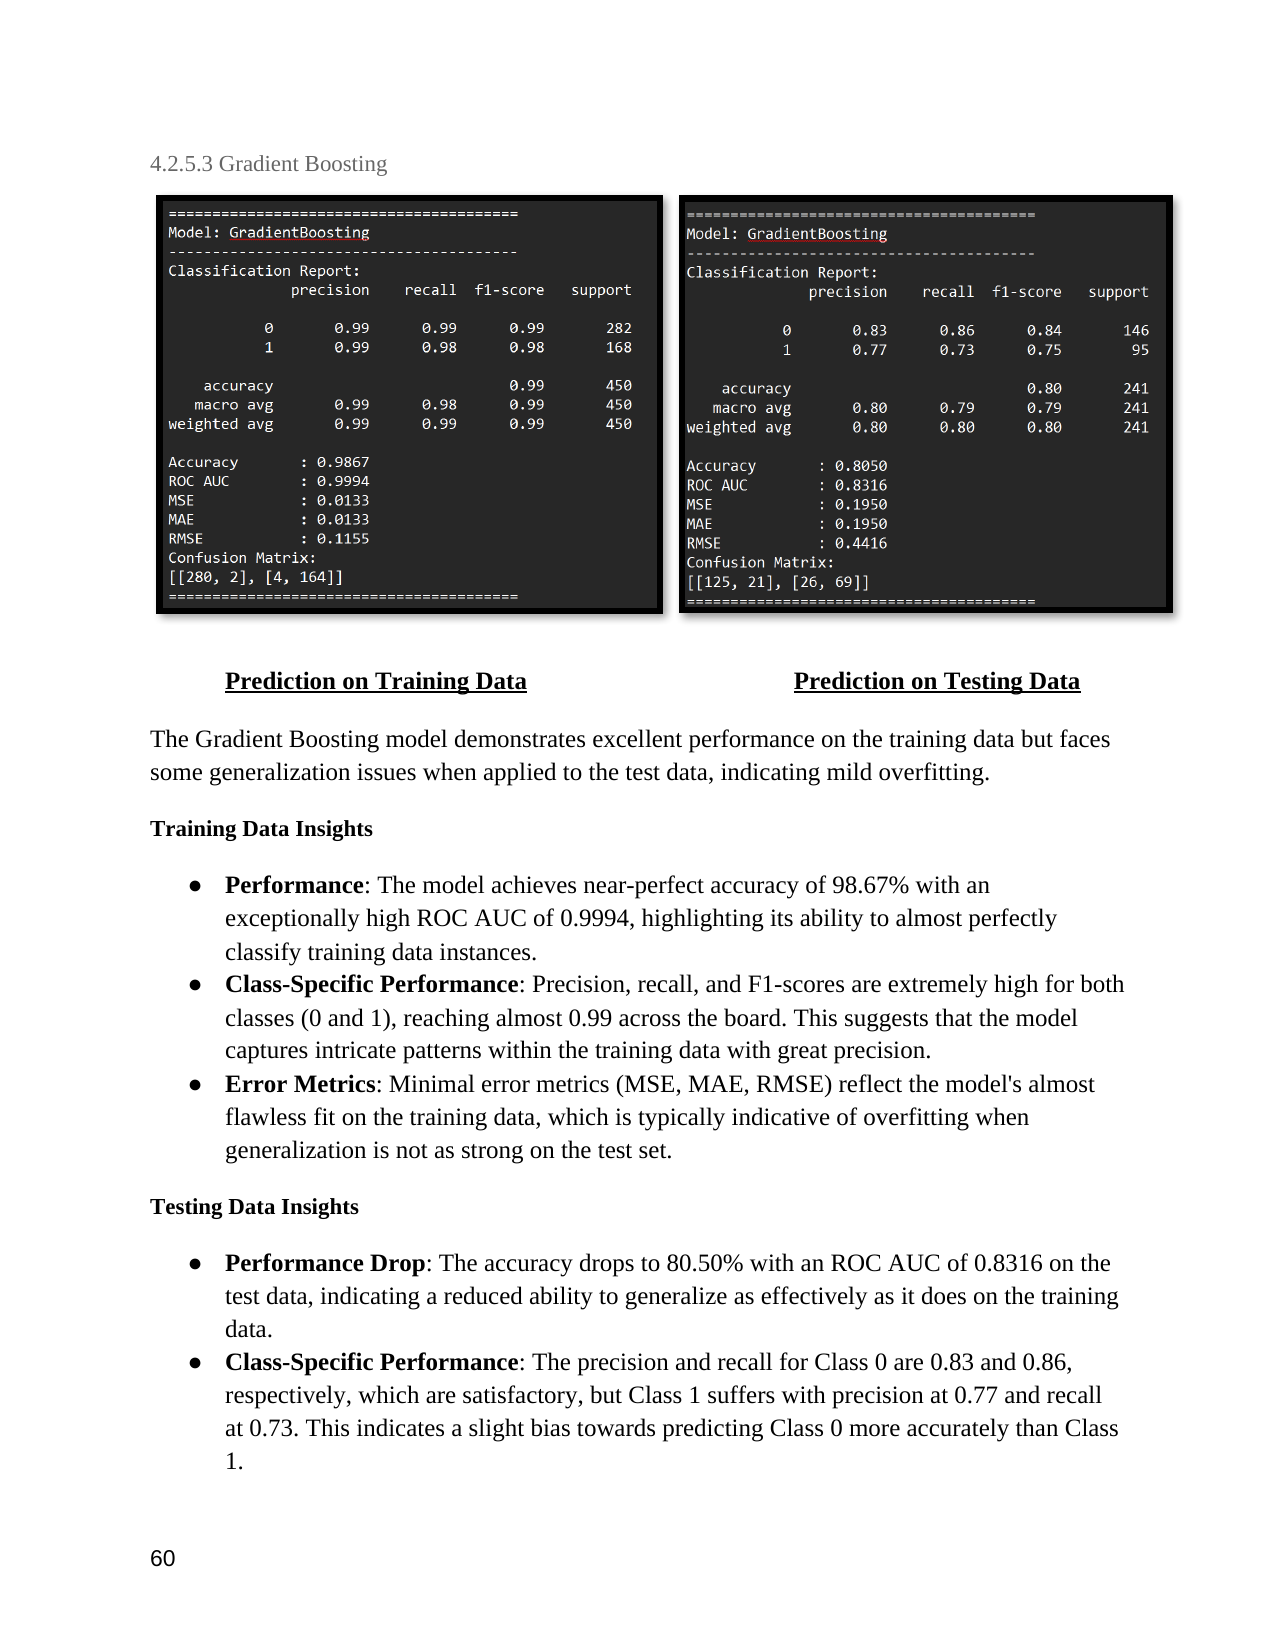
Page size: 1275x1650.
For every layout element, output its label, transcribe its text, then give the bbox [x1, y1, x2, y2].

text The Gradient Boosting model demonstrates excellent performance on the training data but faces some generalization issues when applied to the test data, indicating mild overfitting. [150, 724, 1125, 786]
text Prediction on Training Data Prediction on Testing Data [150, 666, 1125, 695]
list Error Metrics: Minimal error metrics (MSE, MAE, RMSE) reflect the model's almost flawless fit on the training data, which is typically indicative of overfitting when generalization is not as strong on the test set. [187, 1069, 1125, 1163]
list Class-Specific Performance: Precision, recall, and F1-scores are extremely high for both classes (0 and 1), reaching almost 0.99 across the board. This suggests that the model captures intricate patterns within the training data with great precision. [187, 969, 1125, 1064]
subtitle 4.2.5.3 Gradient Boosting [150, 150, 1125, 176]
list Class-Specific Performance: The precision and recall for Class 0 are 0.83 and 0.86, respectively, which are satisfactory, but Class 1 suffers with precision at 0.77 and recall at 0.73. This indicates a slight bias towards predicting Class 0 more accurately than Class 1. [187, 1347, 1125, 1475]
text Testing Data Insights [150, 1193, 1125, 1219]
list Performance: The model achieves near-perfect accuracy of 98.67% with an exceptionally high ROC AUC of 0.9994, highlighting its ability to almost perfectly classify training data instances. [187, 871, 1125, 965]
picture [163, 201, 657, 608]
picture [685, 202, 1166, 607]
list Performance Drop: The accuracy drops to 80.50% with an ROC AUC of 0.8316 on the test data, indicating a reduced ability to generalize as effectively as it does on the training data. [187, 1248, 1125, 1343]
text Training Data Insights [150, 815, 1125, 842]
